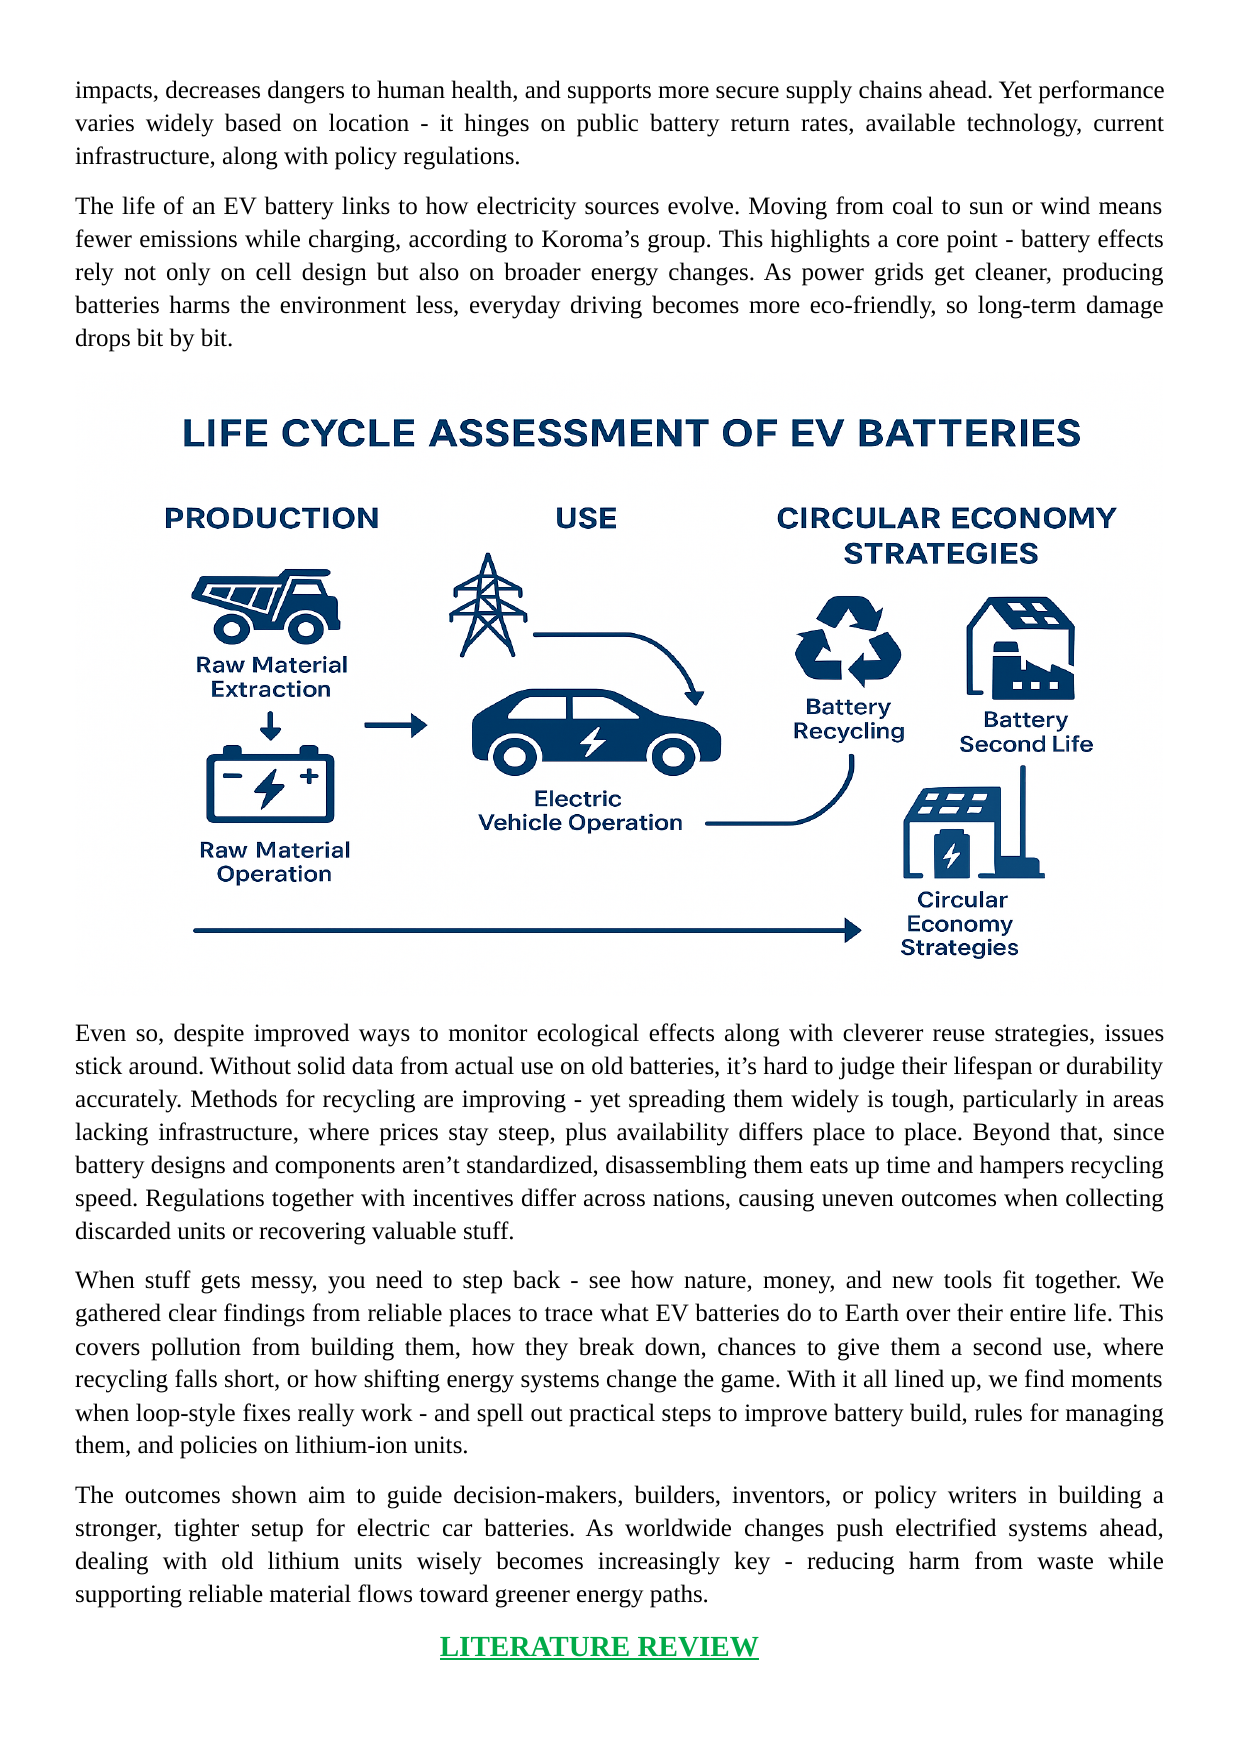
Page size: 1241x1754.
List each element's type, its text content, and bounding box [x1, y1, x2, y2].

text The outcomes shown aim to guide decision-makers, builders, inventors, or policy writers in building a stronger, tighter setup for electric car batteries. As worldwide changes push electrified systems ahead, dealing with old lithium units wisely becomes increasingly key - reducing harm from waste while supporting reliable material flows toward greener energy paths. [75, 1480, 1165, 1608]
text Even so, despite improved ways to monitor ecological effects along with cleverer reuse strategies, issues stick around. Without solid data from actual use on old batteries, it’s hard to judge their lifespan or durability accurately. Methods for recycling are improving - yet spreading them widely is tough, particularly in areas lacking infrastructure, where prices stay steep, plus availability differs place to place. Beyond that, since battery designs and components aren’t standardized, disassembling them eats up time and hampers recycling speed. Regulations together with incentives differ across nations, causing uneven outcomes when collecting discarded units or recovering valuable stuff. [75, 1018, 1165, 1244]
picture [75, 372, 1164, 996]
text LITERATURE REVIEW [75, 1629, 1165, 1663]
text The life of an EV battery links to how electricity sources evolve. Moving from coal to sun or wind means fewer emissions while charging, according to Koroma’s group. This highlights a core point - battery effects rely not only on cell design but also on broader energy changes. As power grids get cleaner, producing batteries harms the environment less, everyday driving becomes more eco-friendly, so long-term damage drops bit by bit. [75, 191, 1165, 352]
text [75, 75, 1165, 170]
text When stuff gets messy, you need to step back - see how nature, money, and new tools fit together. We gathered clear findings from reliable places to trace what EV batteries do to Earth over their entire life. This covers pollution from building them, how they break down, chances to give them a second use, where recycling falls short, or how shifting energy systems change the game. With it all lined up, we find moments when loop-style fixes really work - and spell out practical steps to improve battery build, rules for managing them, and policies on lithium-ion units. [75, 1266, 1165, 1459]
